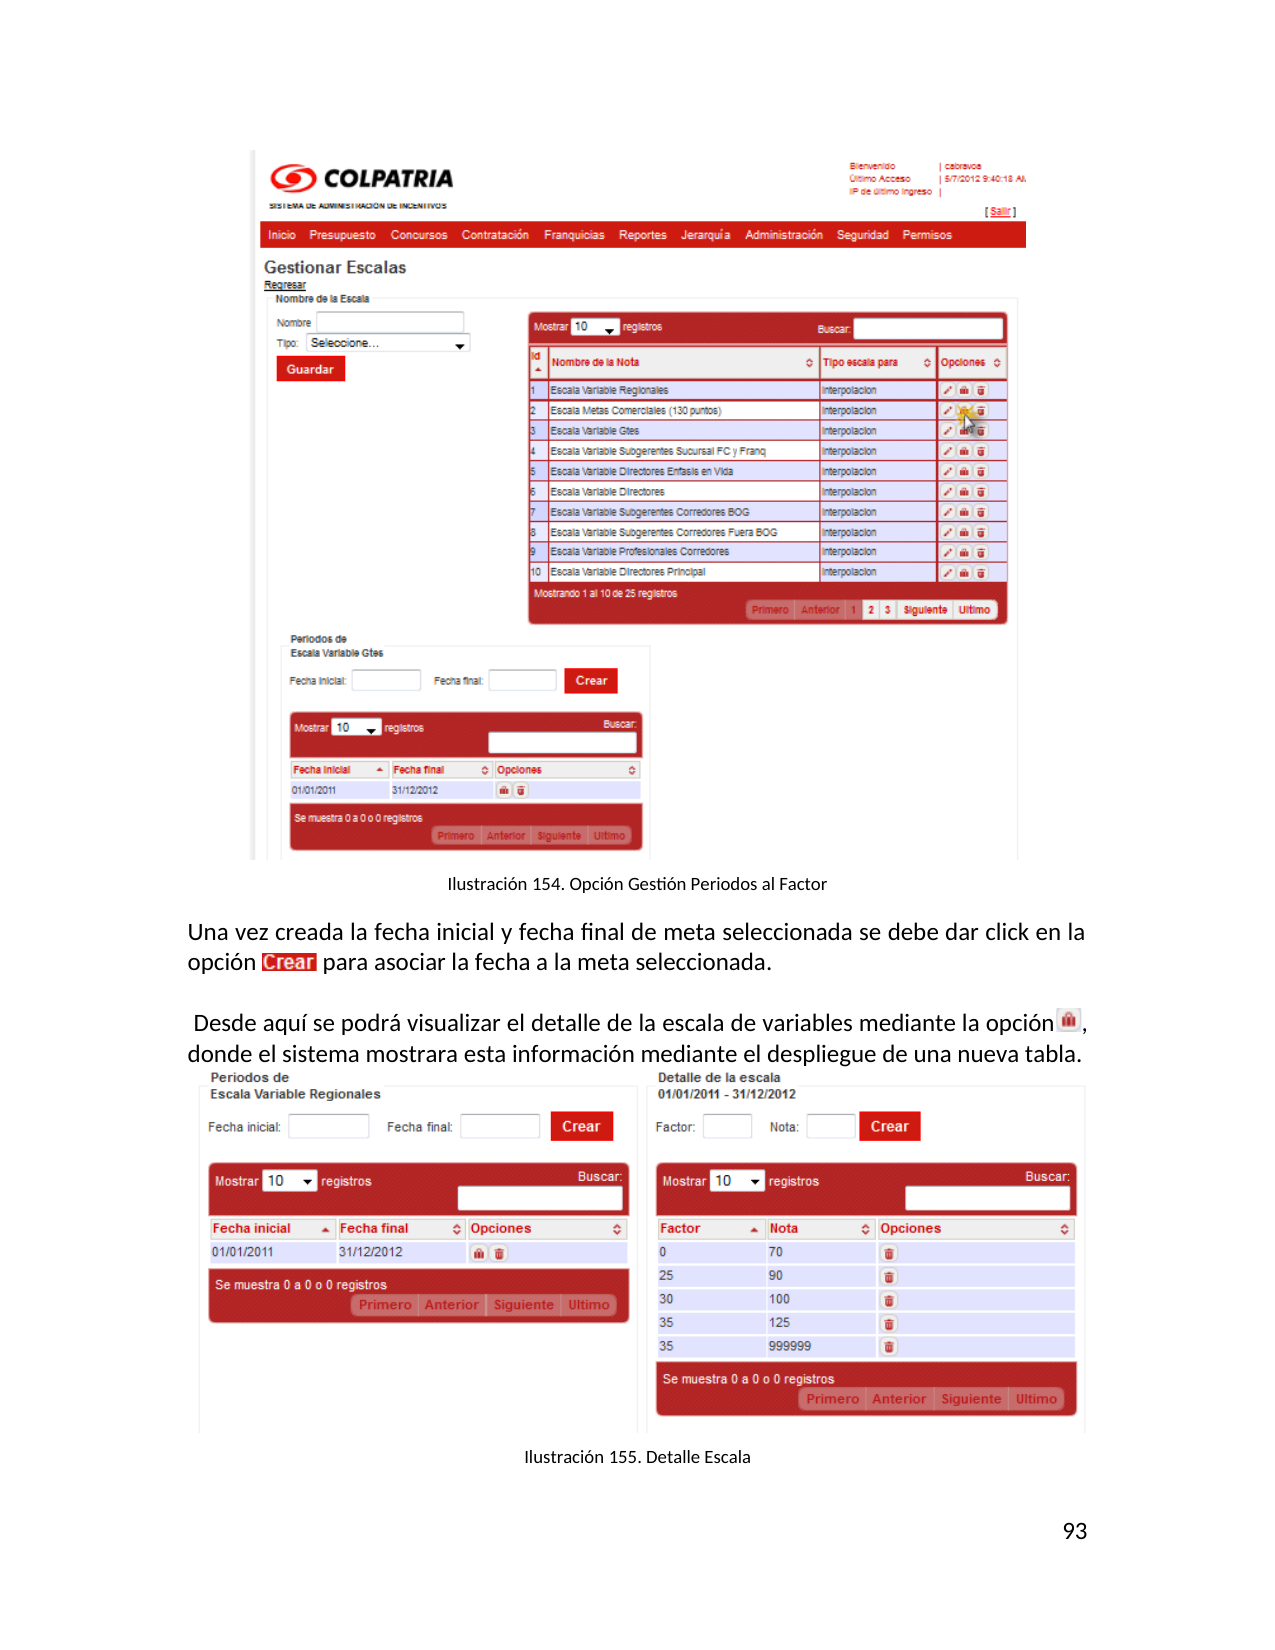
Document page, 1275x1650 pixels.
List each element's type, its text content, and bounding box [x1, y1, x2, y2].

picture [1056, 1008, 1082, 1032]
text Ilustración 155. Detalle Escala [187, 1445, 1087, 1468]
text Desde aquí se podrá visualizar el detalle de la escala de variables mediante la opción, donde el sistema mostrara esta información mediante el despliegue de una nueva tabla. [187, 1007, 1087, 1068]
text Ilustración 154. Opción Gestión Periodos al Factor [187, 872, 1087, 895]
text Una vez creada la fecha inicial y fecha final de meta seleccionada se debe dar click en la opción para asociar la fecha a la meta seleccionada. [187, 916, 1087, 977]
picture [187, 1068, 1088, 1433]
picture [262, 953, 317, 971]
picture [249, 150, 1026, 860]
